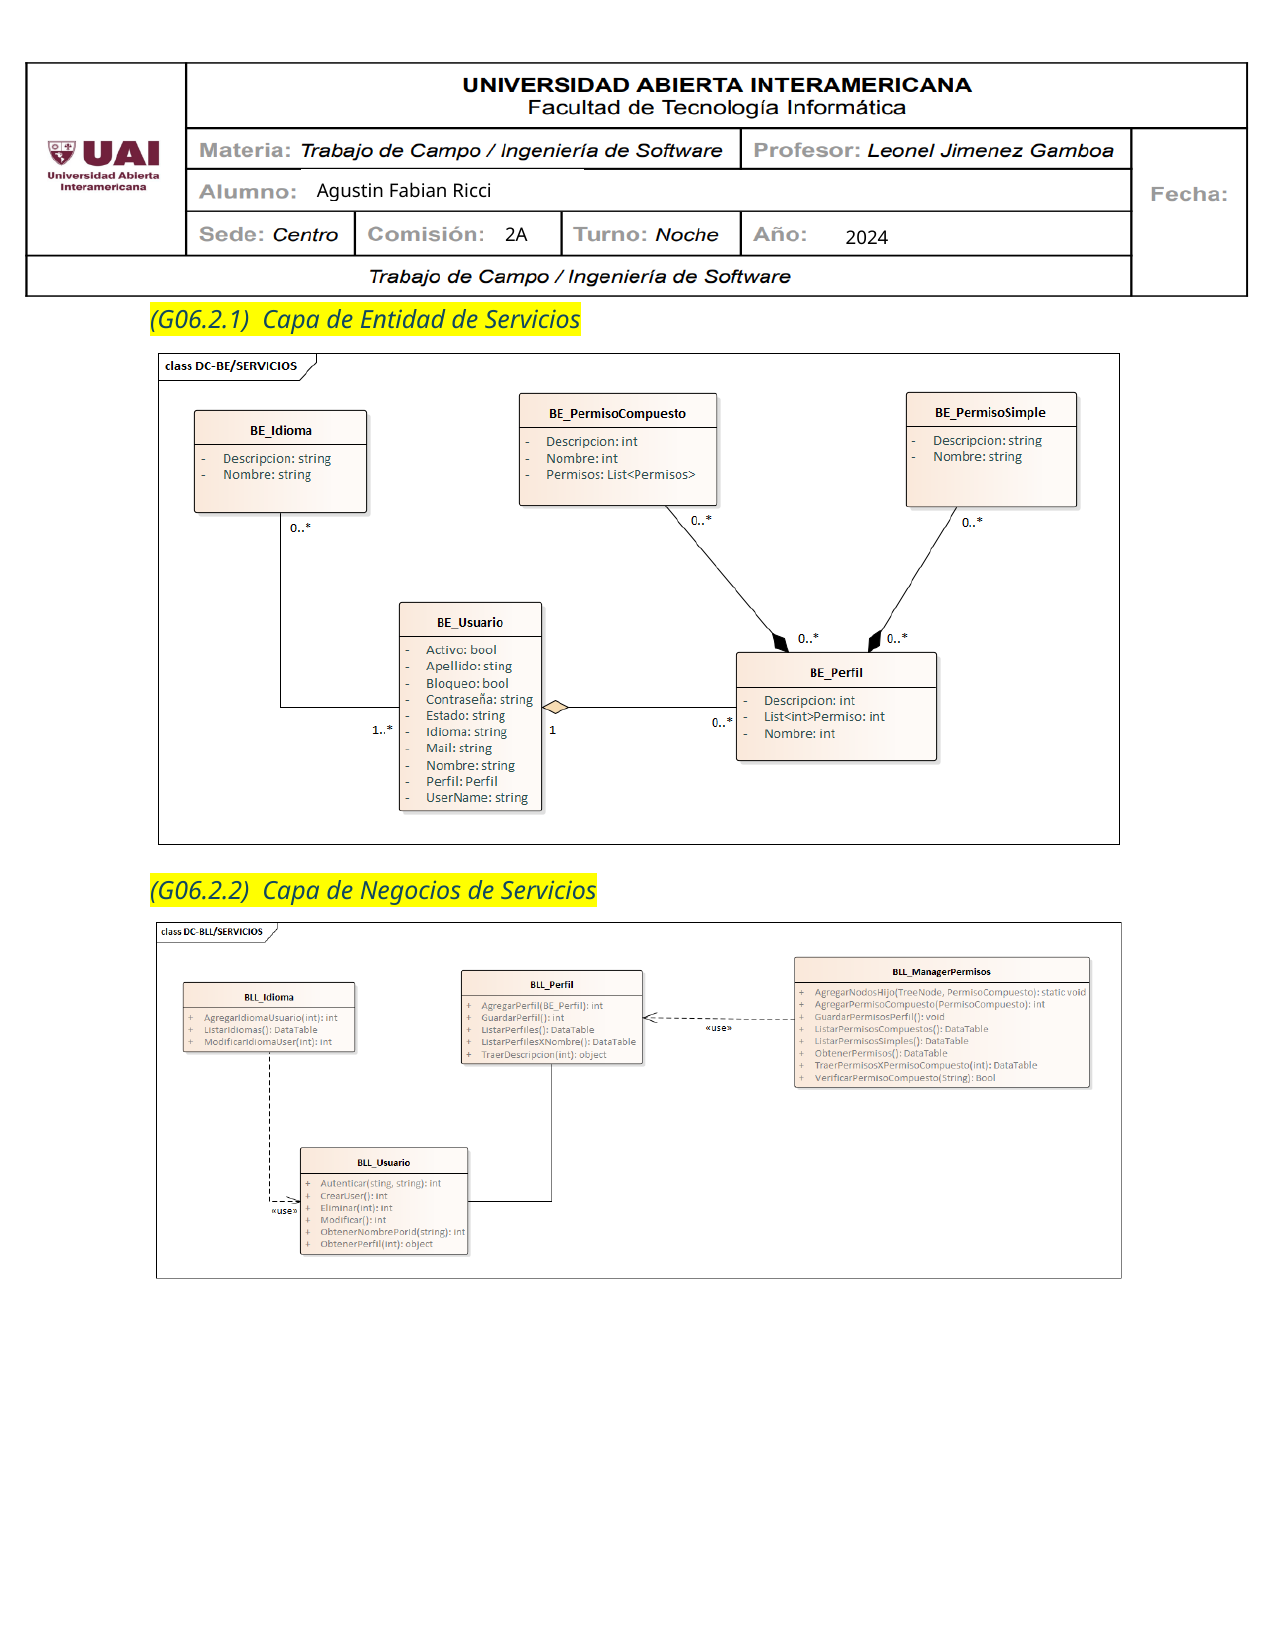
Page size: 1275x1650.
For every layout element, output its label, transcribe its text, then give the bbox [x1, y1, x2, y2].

picture [19, 60, 1249, 297]
picture [150, 345, 1125, 851]
subtitle (G06.2.1) Capa de Entidad de Servicios [150, 150, 1125, 336]
picture [150, 916, 1125, 1283]
subtitle (G06.2.2) Capa de Negocios de Servicios [150, 872, 1125, 907]
